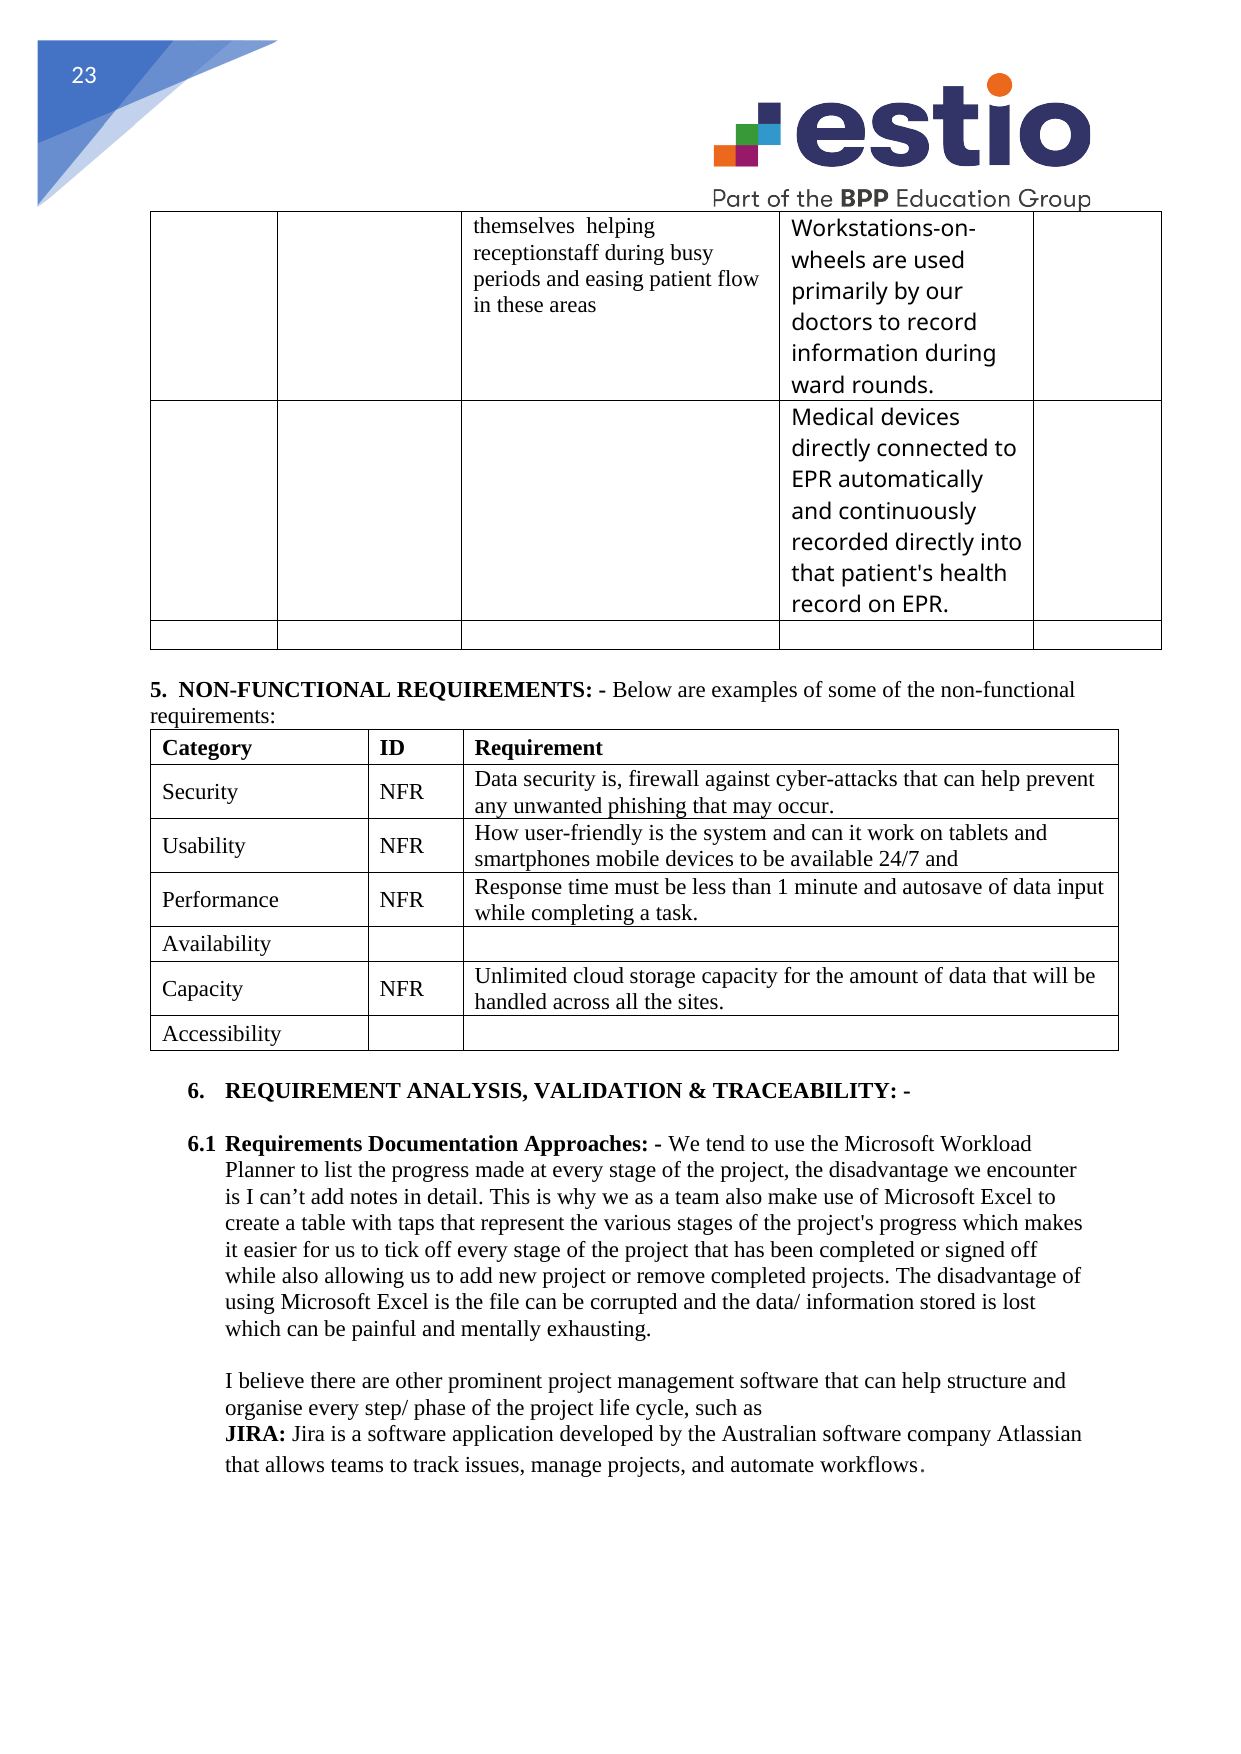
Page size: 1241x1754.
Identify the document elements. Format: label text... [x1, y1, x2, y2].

table_cell [1034, 401, 1161, 619]
table_cell [462, 401, 779, 619]
picture [37, 40, 279, 209]
table_cell [1034, 621, 1161, 649]
table_cell [278, 212, 461, 400]
table_cell [780, 621, 1033, 649]
table_cell Capacity [151, 962, 368, 1015]
table_cell Accessibility [151, 1016, 368, 1050]
table_cell [1034, 212, 1161, 400]
text I believe there are other prominent project management software that can help structure and organise every step/ phase of the project life cycle, such as [225, 1367, 1090, 1420]
table_cell [278, 401, 461, 619]
table_cell [151, 212, 277, 400]
table_header Category [151, 730, 368, 764]
table_cell [464, 927, 1118, 961]
table_cell Security [151, 765, 368, 818]
table_cell [151, 621, 277, 649]
table_cell Usability [151, 819, 368, 872]
table_cell [369, 1016, 463, 1050]
table_header Requirement [464, 730, 1118, 764]
list Requirements Documentation Approaches: - We tend to use the Microsoft Workload Planner to list the progress made at every stage of the project, the disadvantage we encounter is I can’t add notes in detail. This is why we as a team also make use of Microsoft Excel to create a table with taps that represent the various stages of the project's progress which makes it easier for us to tick off every stage of the project that has been completed or signed off while also allowing us to add new project or remove completed projects. The disadvantage of using Microsoft Excel is the file can be corrupted and the data/ information stored is lost which can be painful and mentally exhausting. [187, 1130, 1090, 1341]
table_cell NFR [369, 962, 463, 1015]
table_cell [278, 621, 461, 649]
table_cell NFR [369, 873, 463, 926]
text JIRA: Jira is a software application developed by the Australian software company Atlassian that allows teams to track issues, manage projects, and automate workflows. [225, 1420, 1090, 1479]
table_cell Availability [151, 927, 368, 961]
table_cell NFR [369, 819, 463, 872]
picture [713, 73, 1091, 211]
table_cell How user-friendly is the system and can it work on tablets and smartphones mobile devices to be available 24/7 and [464, 819, 1118, 872]
table_cell NFR [369, 765, 463, 818]
table_cell [151, 401, 277, 619]
table_cell Performance [151, 873, 368, 926]
table_header ID [369, 730, 463, 764]
table_cell [369, 927, 463, 961]
text 5. NON-FUNCTIONAL REQUIREMENTS: - Below are examples of some of the non-functional requirements: [150, 676, 1090, 729]
table_cell Nurses use handheld devices called ‘Rover’. Workstations-on-wheels are used primarily by our doctors to record information during ward rounds. [780, 212, 1033, 400]
table_cell Data security is, firewall against cyber-attacks that can help prevent any unwanted phishing that may occur. [464, 765, 1118, 818]
list REQUIREMENT ANALYSIS, VALIDATION & TRACEABILITY: - [187, 1077, 1090, 1104]
table_cell Medical devices directly connected to EPR automatically and continuously recorded directly into that patient's health record on EPR. [780, 401, 1033, 619]
table_cell Unlimited cloud storage capacity for the amount of data that will be handled across all the sites. [464, 962, 1118, 1015]
table_cell [462, 621, 779, 649]
table_cell Response time must be less than 1 minute and autosave of data input while completing a task. [464, 873, 1118, 926]
table_cell [464, 1016, 1118, 1050]
